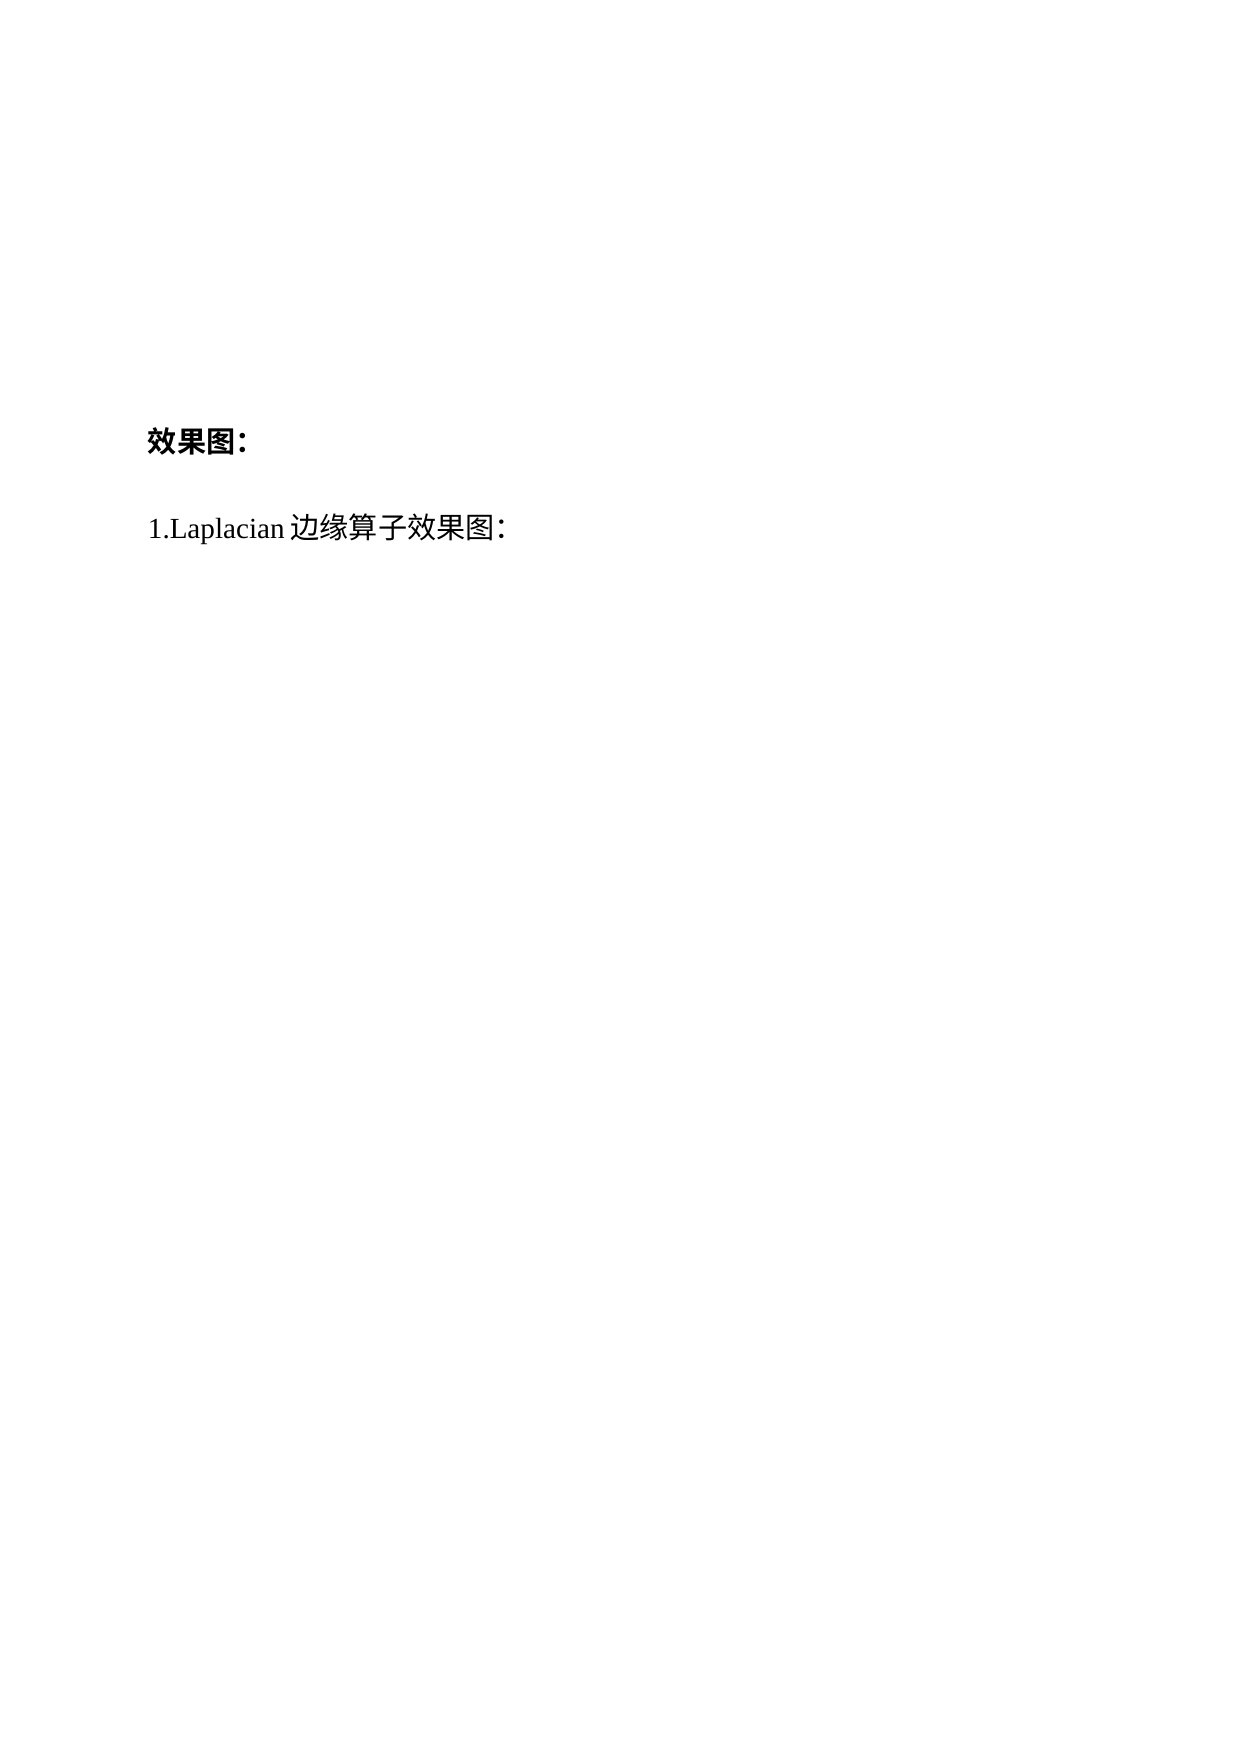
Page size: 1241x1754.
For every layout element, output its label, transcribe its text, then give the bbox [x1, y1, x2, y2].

text 1.Laplacian边缘算子效果图： [148, 493, 1092, 558]
text 效果图： [148, 407, 1092, 472]
